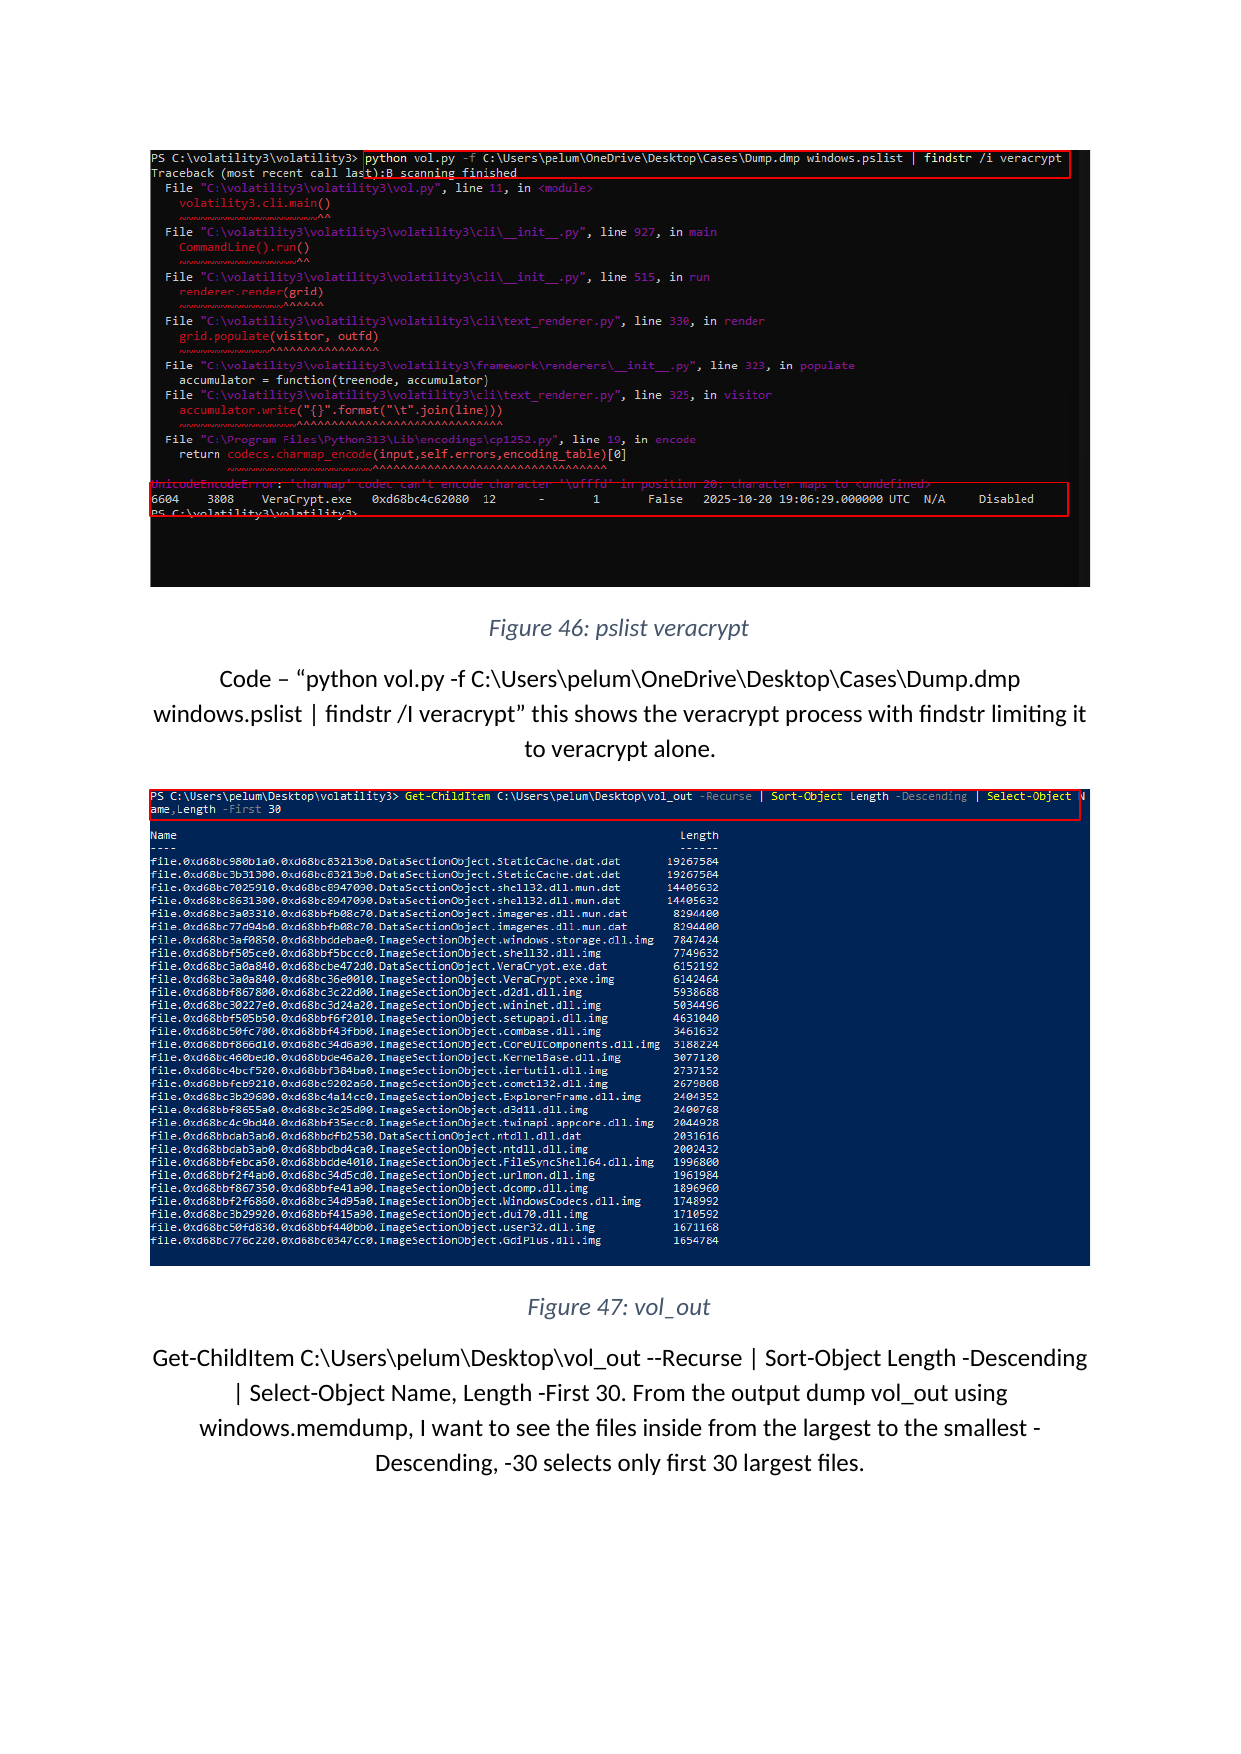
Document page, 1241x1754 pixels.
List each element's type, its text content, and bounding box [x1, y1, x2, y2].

text Figure 47: vol_out [150, 1291, 1090, 1321]
picture [364, 152, 1069, 177]
picture [150, 150, 1091, 587]
text Code – “python vol.py -f C:\Users\pelum\OneDrive\Desktop\Cases\Dump.dmp windows.pslist | findstr /I veracrypt” this shows the veracrypt process with findstr limiting it to veracrypt alone. [150, 663, 1090, 764]
picture [151, 483, 1067, 515]
text Get-ChildItem C:\Users\pelum\Desktop\vol_out --Recurse | Sort-Object Length -Descending | Select-Object Name, Length -First 30. From the output dump vol_out using windows.memdump, I want to see the files inside from the largest to the smallest -Descending, -30 selects only first 30 largest files. [150, 1342, 1090, 1478]
picture [150, 789, 1091, 1266]
picture [151, 791, 1079, 819]
text Figure 46: pslist veracrypt [150, 612, 1090, 643]
